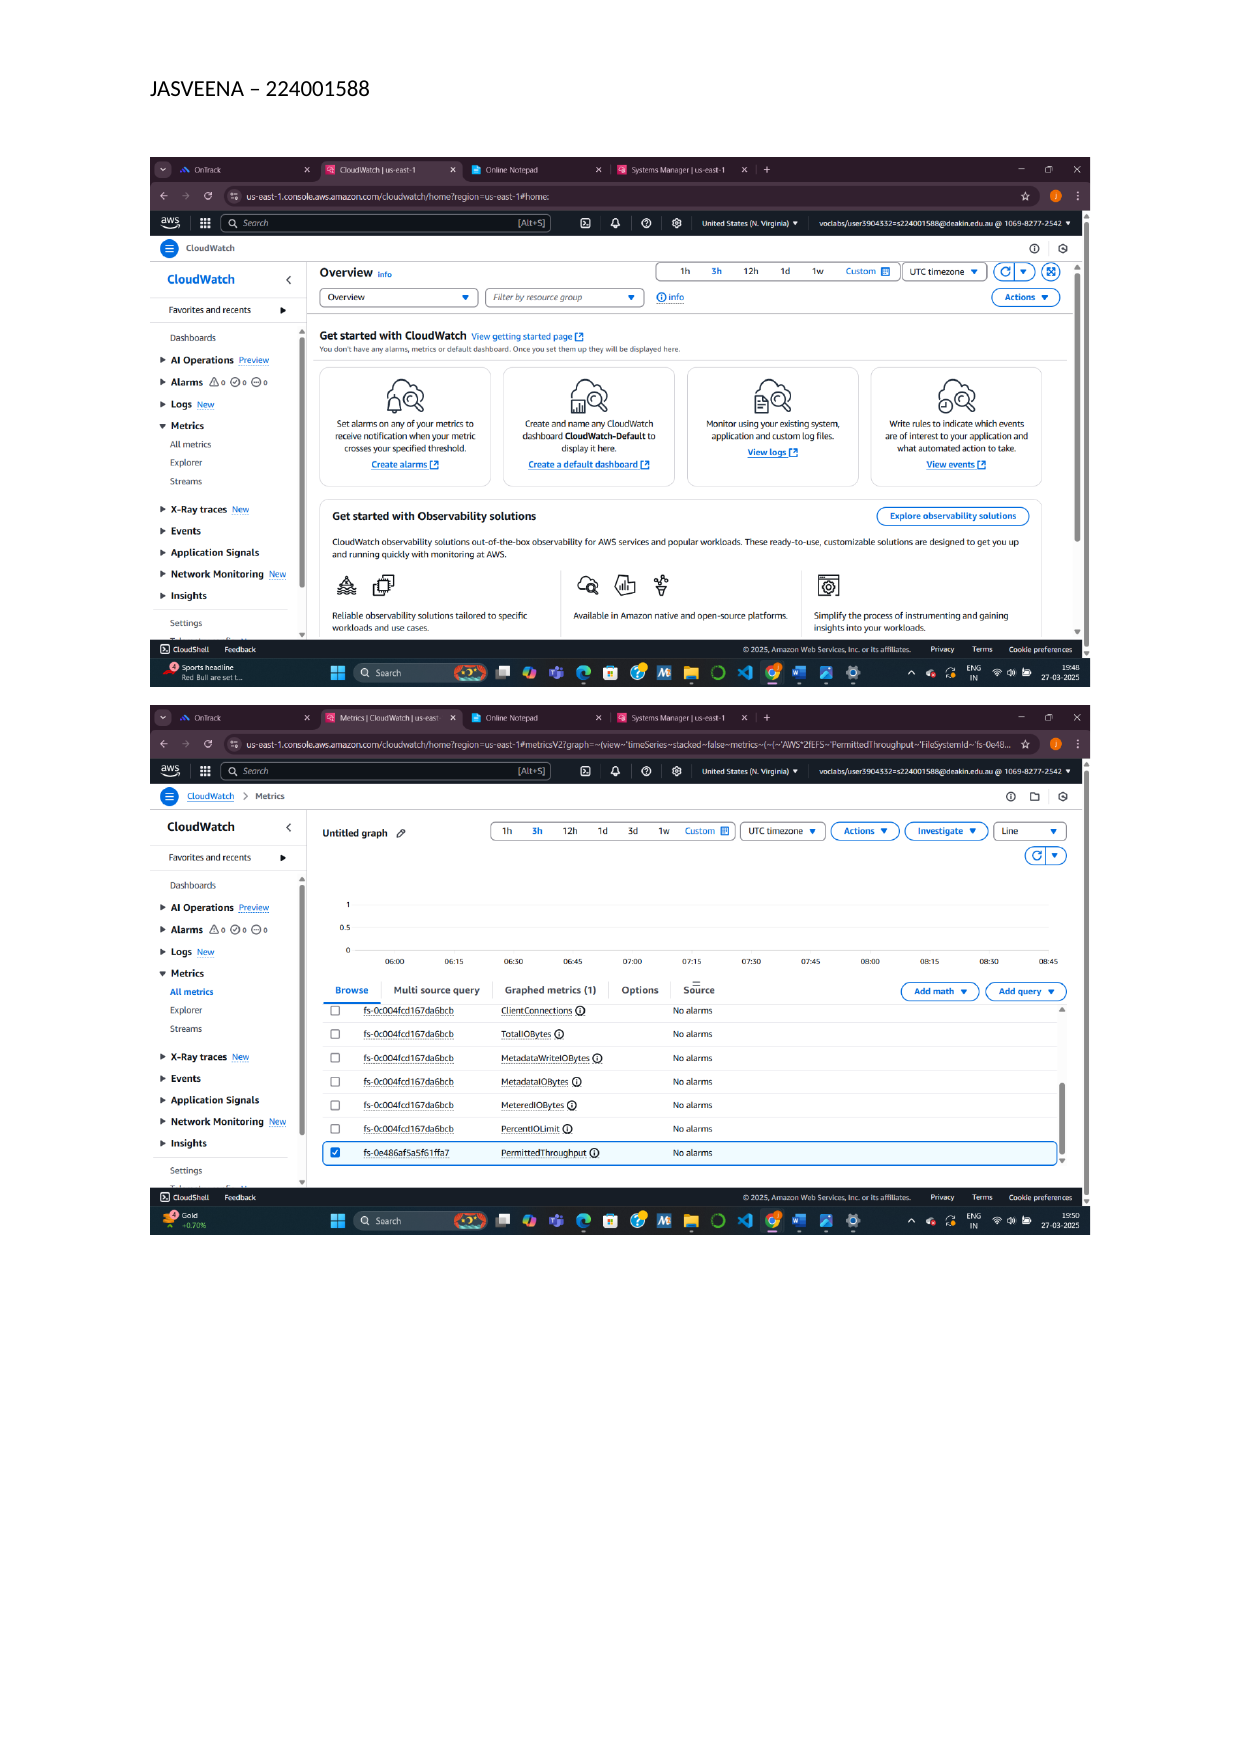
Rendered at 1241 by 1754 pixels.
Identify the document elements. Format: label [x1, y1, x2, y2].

picture [150, 157, 1091, 687]
picture [150, 705, 1091, 1235]
